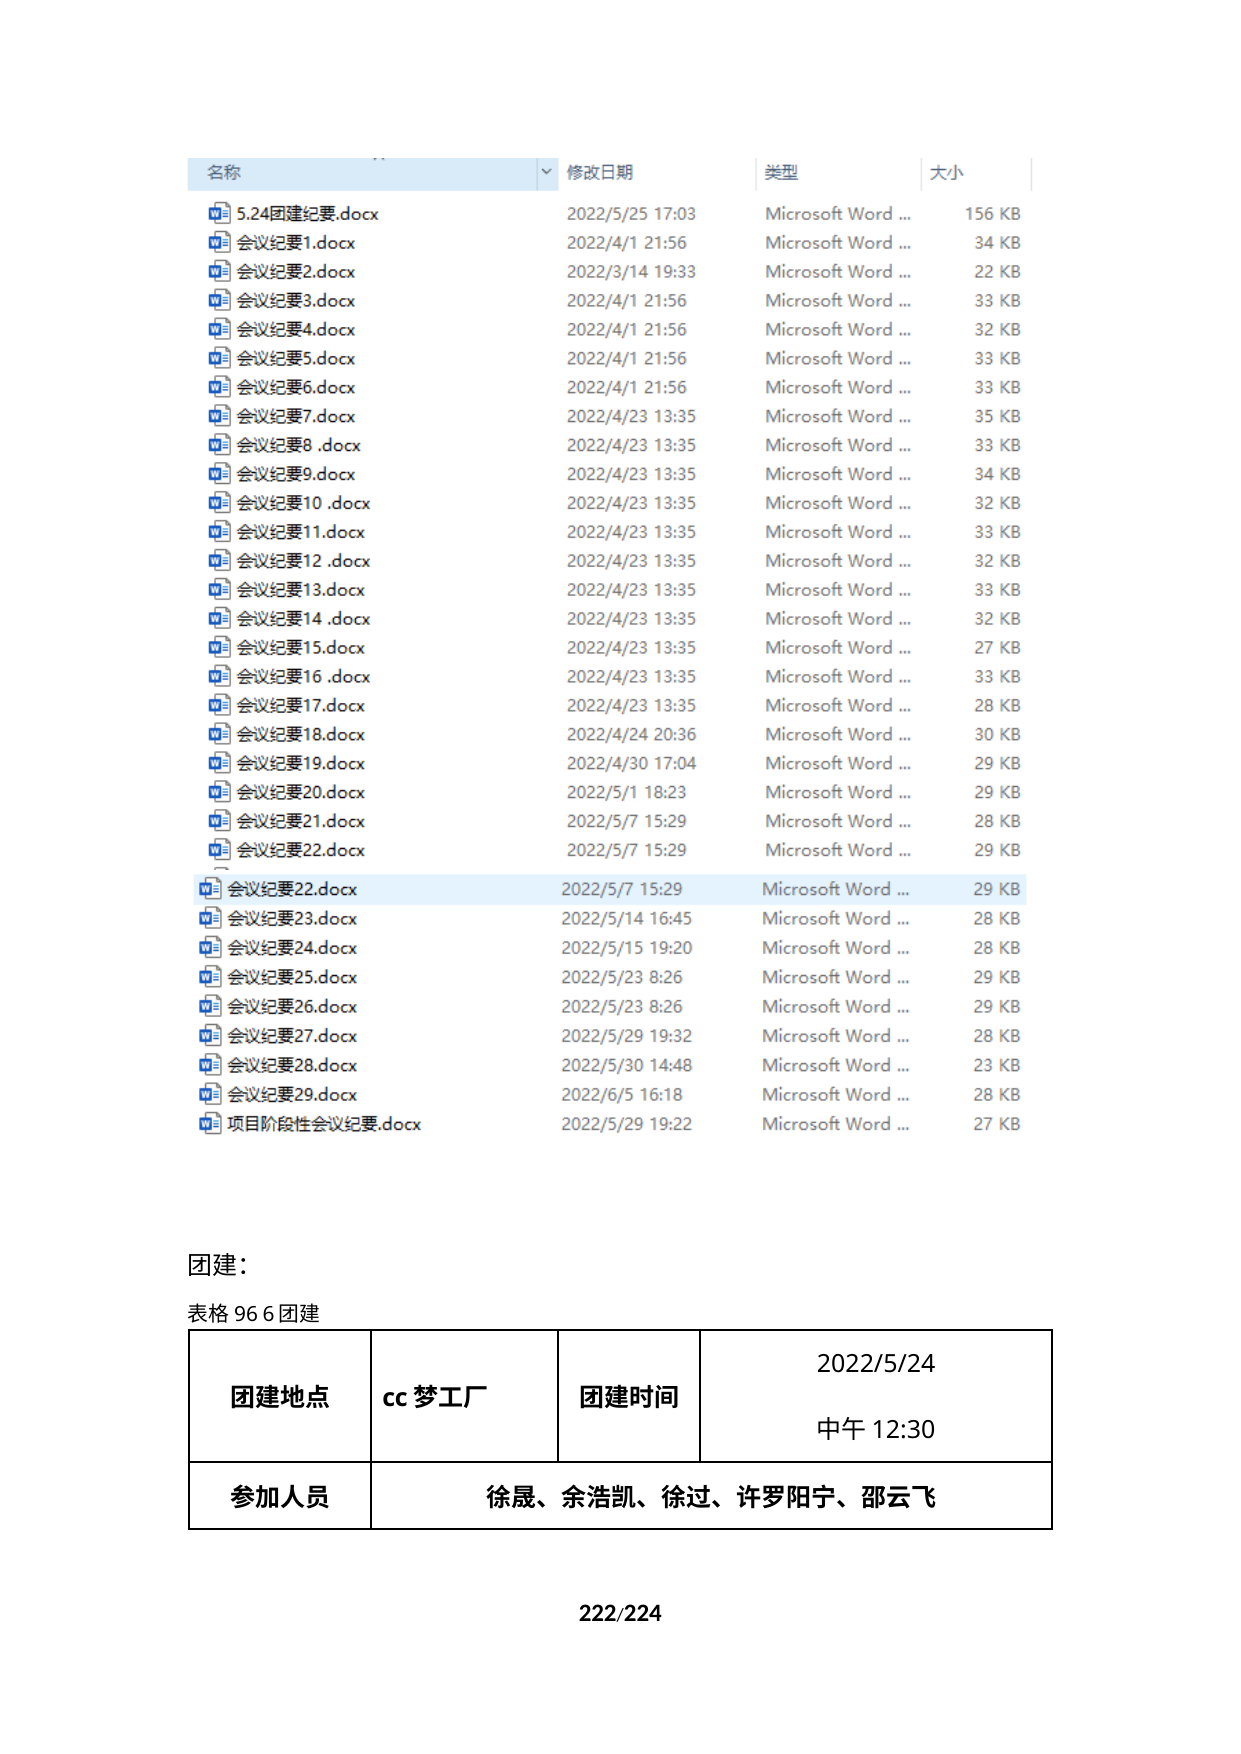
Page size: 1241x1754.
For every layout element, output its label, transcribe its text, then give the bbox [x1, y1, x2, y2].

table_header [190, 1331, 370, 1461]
text 表格 96 6团建 [187, 1296, 1053, 1328]
text 团建： [187, 1231, 1053, 1296]
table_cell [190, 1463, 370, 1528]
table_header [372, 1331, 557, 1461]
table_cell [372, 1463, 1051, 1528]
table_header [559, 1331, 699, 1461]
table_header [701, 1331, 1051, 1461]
